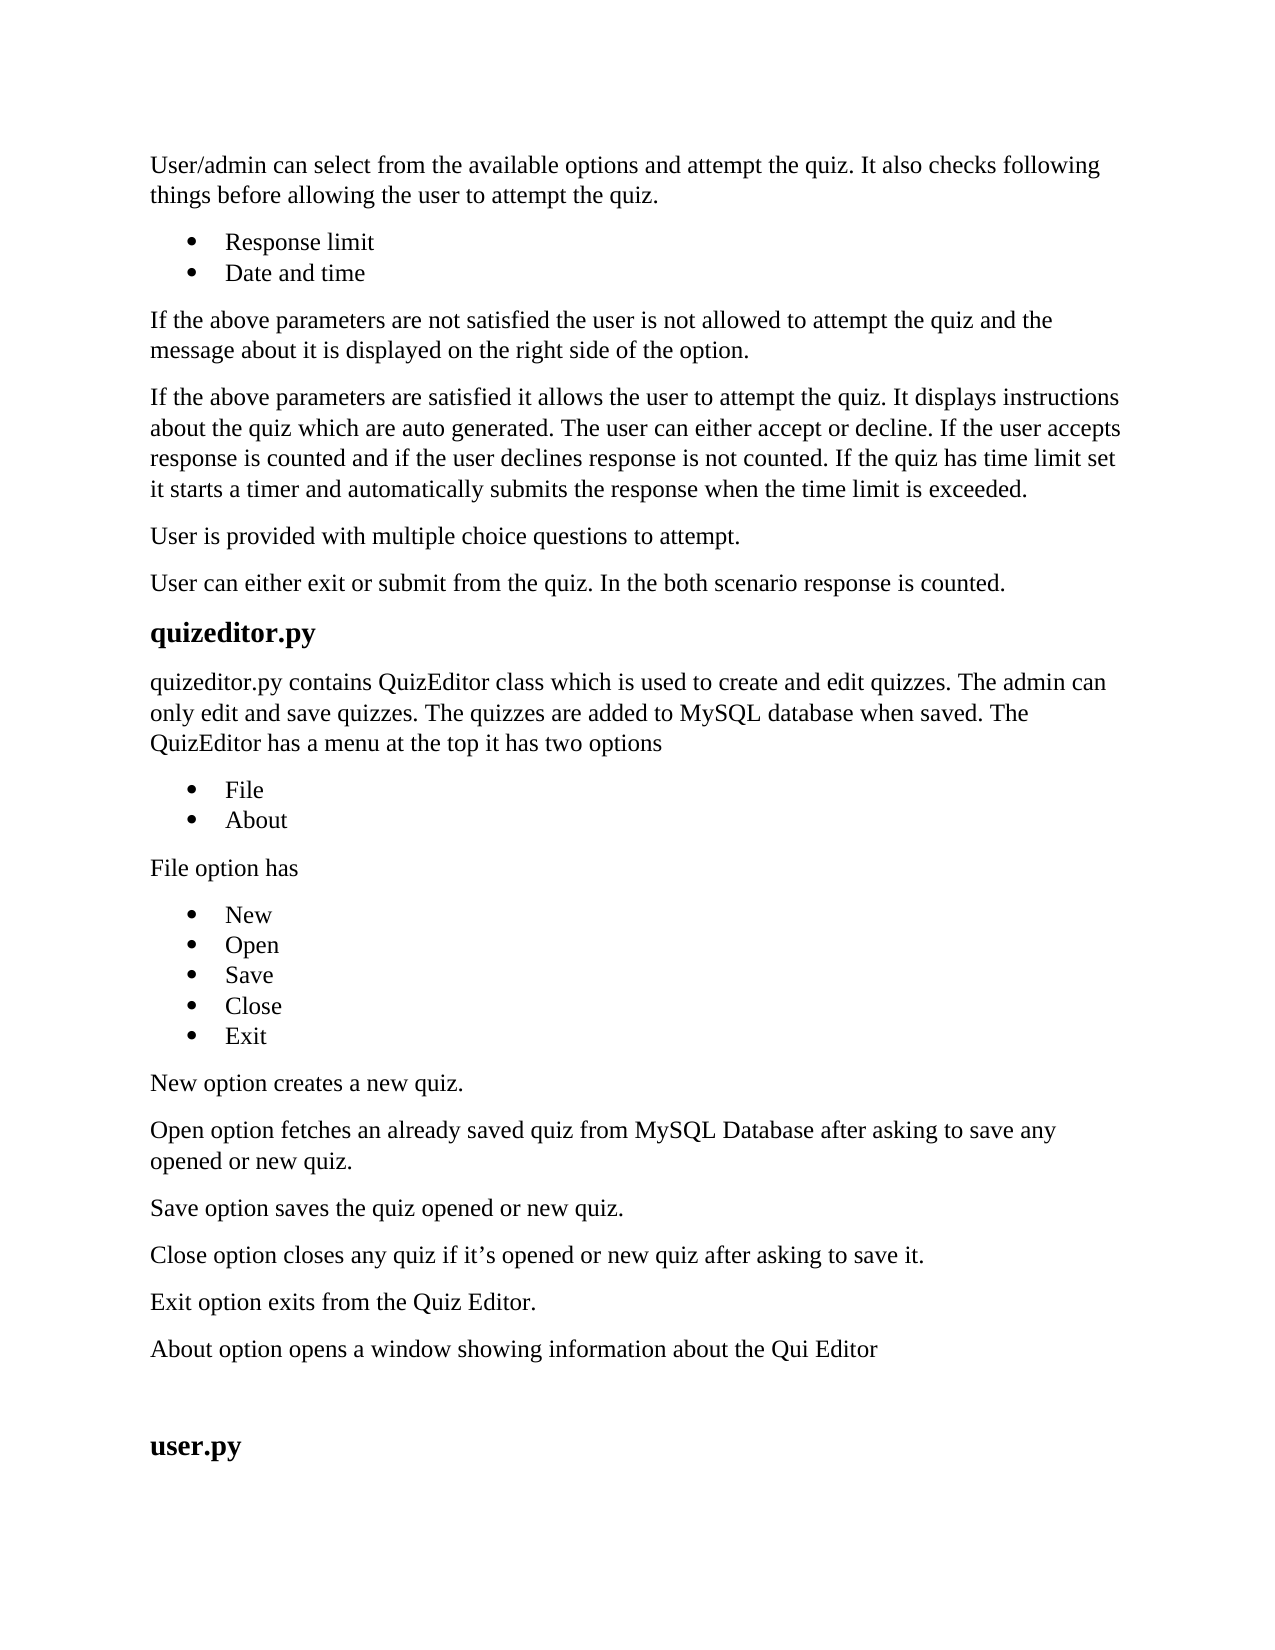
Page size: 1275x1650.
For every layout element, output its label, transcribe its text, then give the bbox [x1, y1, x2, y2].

list Open [187, 930, 1125, 959]
list File [187, 775, 1125, 804]
list Date and time [187, 258, 1125, 287]
text user.py [150, 1428, 1125, 1462]
list Save [187, 961, 1125, 989]
text File option has [150, 853, 1125, 881]
list Exit [187, 1021, 1125, 1050]
text Open option fetches an already saved quiz from MySQL Database after asking to save any opened or new quiz. [150, 1116, 1125, 1175]
list Response limit [187, 227, 1125, 256]
text User can either exit or submit from the quiz. In the both scenario response is counted. [150, 568, 1125, 597]
list About [187, 806, 1125, 834]
text Save option saves the quiz opened or new quiz. [150, 1193, 1125, 1222]
text New option creates a new quiz. [150, 1068, 1125, 1097]
text Close option closes any quiz if it’s opened or new quiz after asking to save it. [150, 1240, 1125, 1269]
text quizeditor.py contains QuizEditor class which is used to create and edit quizzes. The admin can only edit and save quizzes. The quizzes are added to MySQL database when saved. The QuizEditor has a menu at the top it has two options [150, 667, 1125, 757]
text Exit option exits from the Quiz Editor. [150, 1287, 1125, 1316]
text User/admin can select from the available options and attempt the quiz. It also checks following things before allowing the user to attempt the quiz. [150, 150, 1125, 209]
list New [187, 900, 1125, 928]
text About option opens a window showing information about the Qui Editor [150, 1334, 1125, 1363]
text quizeditor.py [150, 615, 1125, 648]
text If the above parameters are not satisfied the user is not allowed to attempt the quiz and the message about it is displayed on the right side of the option. [150, 305, 1125, 364]
text If the above parameters are satisfied it allows the user to attempt the quiz. It displays instructions about the quiz which are auto generated. The user can either accept or decline. If the user accepts response is counted and if the user declines response is not counted. If the quiz has time limit set it starts a timer and automatically submits the response when the time limit is exceeded. [150, 382, 1125, 502]
list Close [187, 991, 1125, 1020]
text User is provided with multiple choice questions to attempt. [150, 521, 1125, 549]
